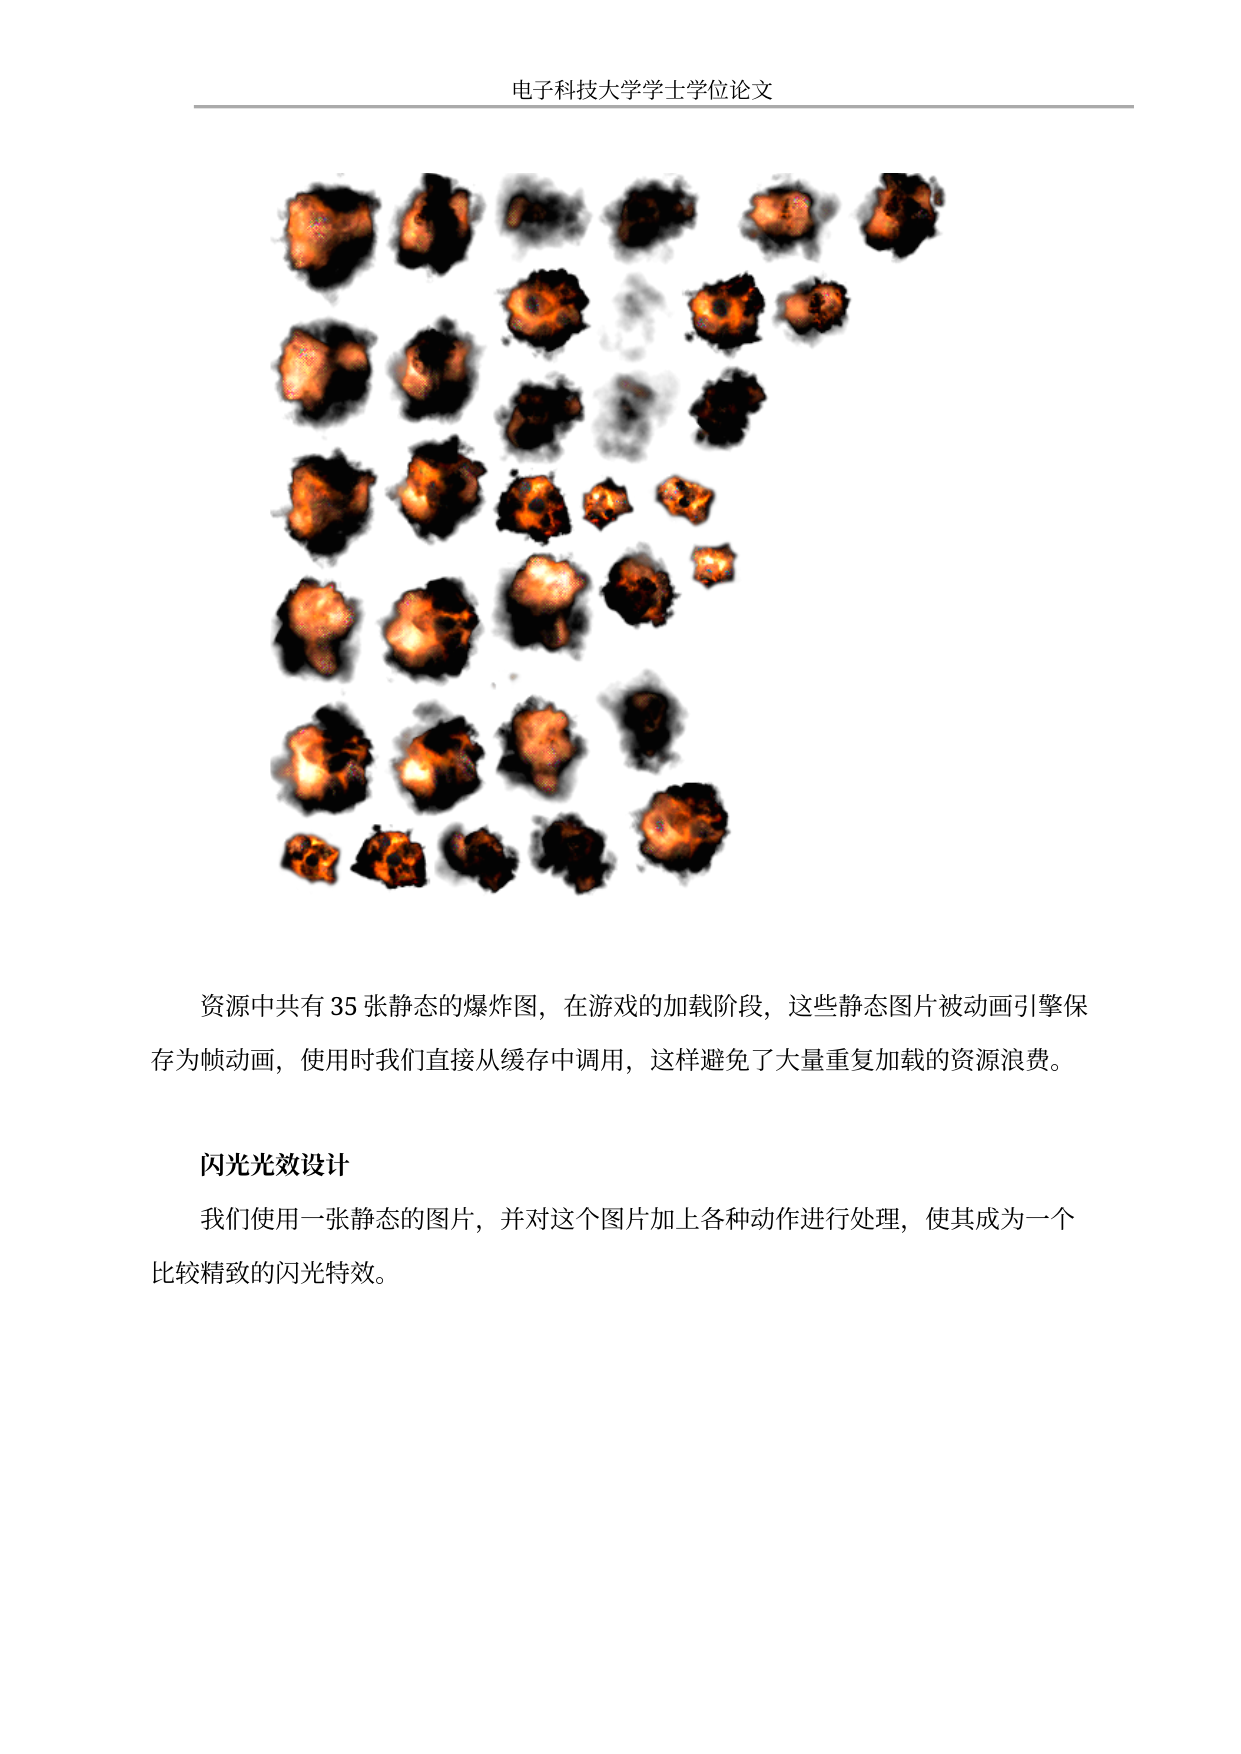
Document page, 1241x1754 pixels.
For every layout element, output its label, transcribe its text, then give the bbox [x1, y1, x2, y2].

picture [270, 173, 970, 919]
text 闪光光效设计 [150, 1146, 1090, 1181]
text 资源中共有35张静态的爆炸图，在游戏的加载阶段，这些静态图片被动画引擎保存为帧动画，使用时我们直接从缓存中调用，这样避免了大量重复加载的资源浪费。 [150, 987, 1090, 1077]
text 我们使用一张静态的图片，并对这个图片加上各种动作进行处理，使其成为一个比较精致的闪光特效。 [150, 1199, 1090, 1289]
